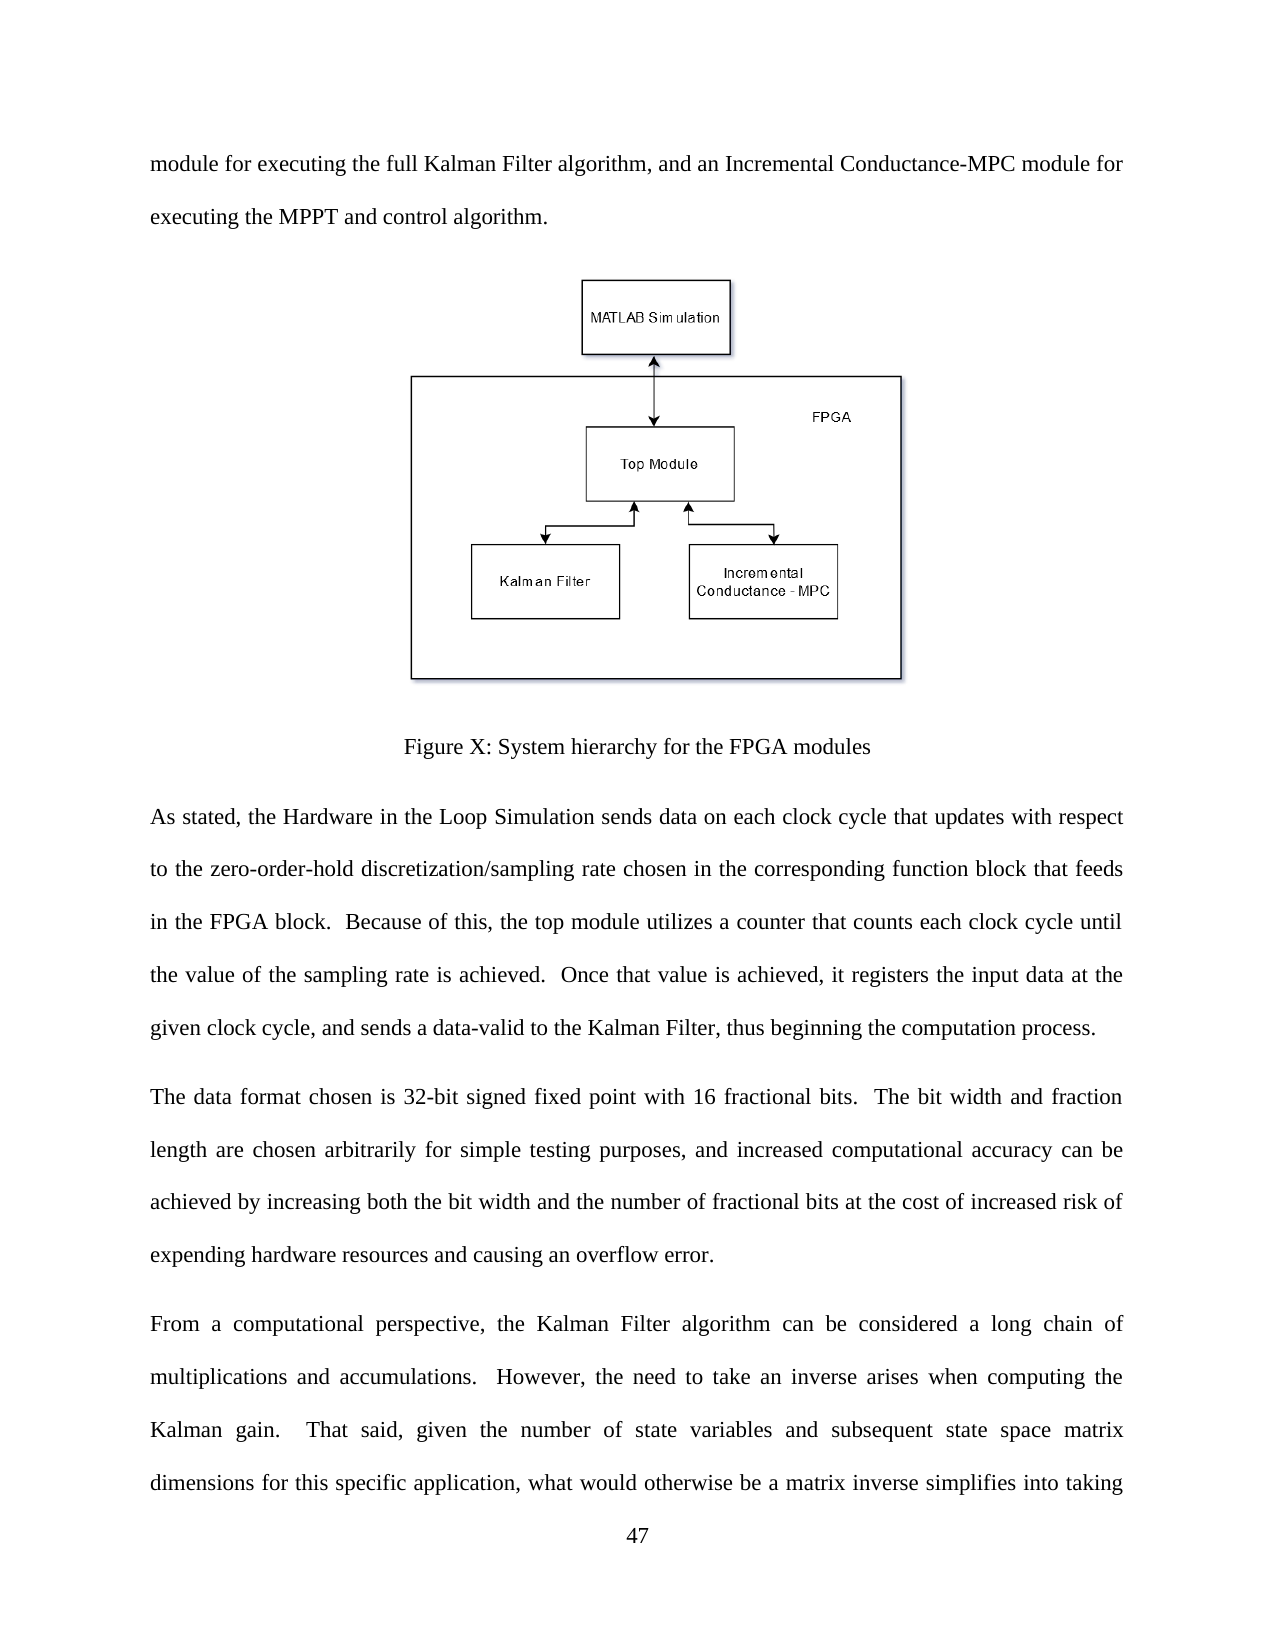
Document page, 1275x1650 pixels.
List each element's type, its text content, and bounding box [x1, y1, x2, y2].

text The data format chosen is 32-bit signed fixed point with 16 fractional bits. The bit width and fraction length are chosen arbitrarily for simple testing purposes, and increased computational accuracy can be achieved by increasing both the bit width and the number of fractional bits at the cost of increased risk of expending hardware resources and causing an overflow error. [150, 1083, 1125, 1267]
text As stated, the Hardware in the Loop Simulation sends data on each clock cycle that updates with respect to the zero-order-hold discretization/sampling rate chosen in the corresponding function block that feeds in the FPGA block. Because of this, the top module utilizes a counter that counts each clock cycle until the value of the sampling rate is achieved. Once that value is achieved, it registers the input data at the given clock cycle, and sends a data-valid to the Kalman Filter, thus beginning the computation process. [150, 803, 1125, 1040]
picture [358, 272, 917, 689]
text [150, 1311, 1125, 1495]
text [150, 150, 1125, 229]
text Figure X: System hierarchy for the FPGA modules [150, 733, 1125, 760]
